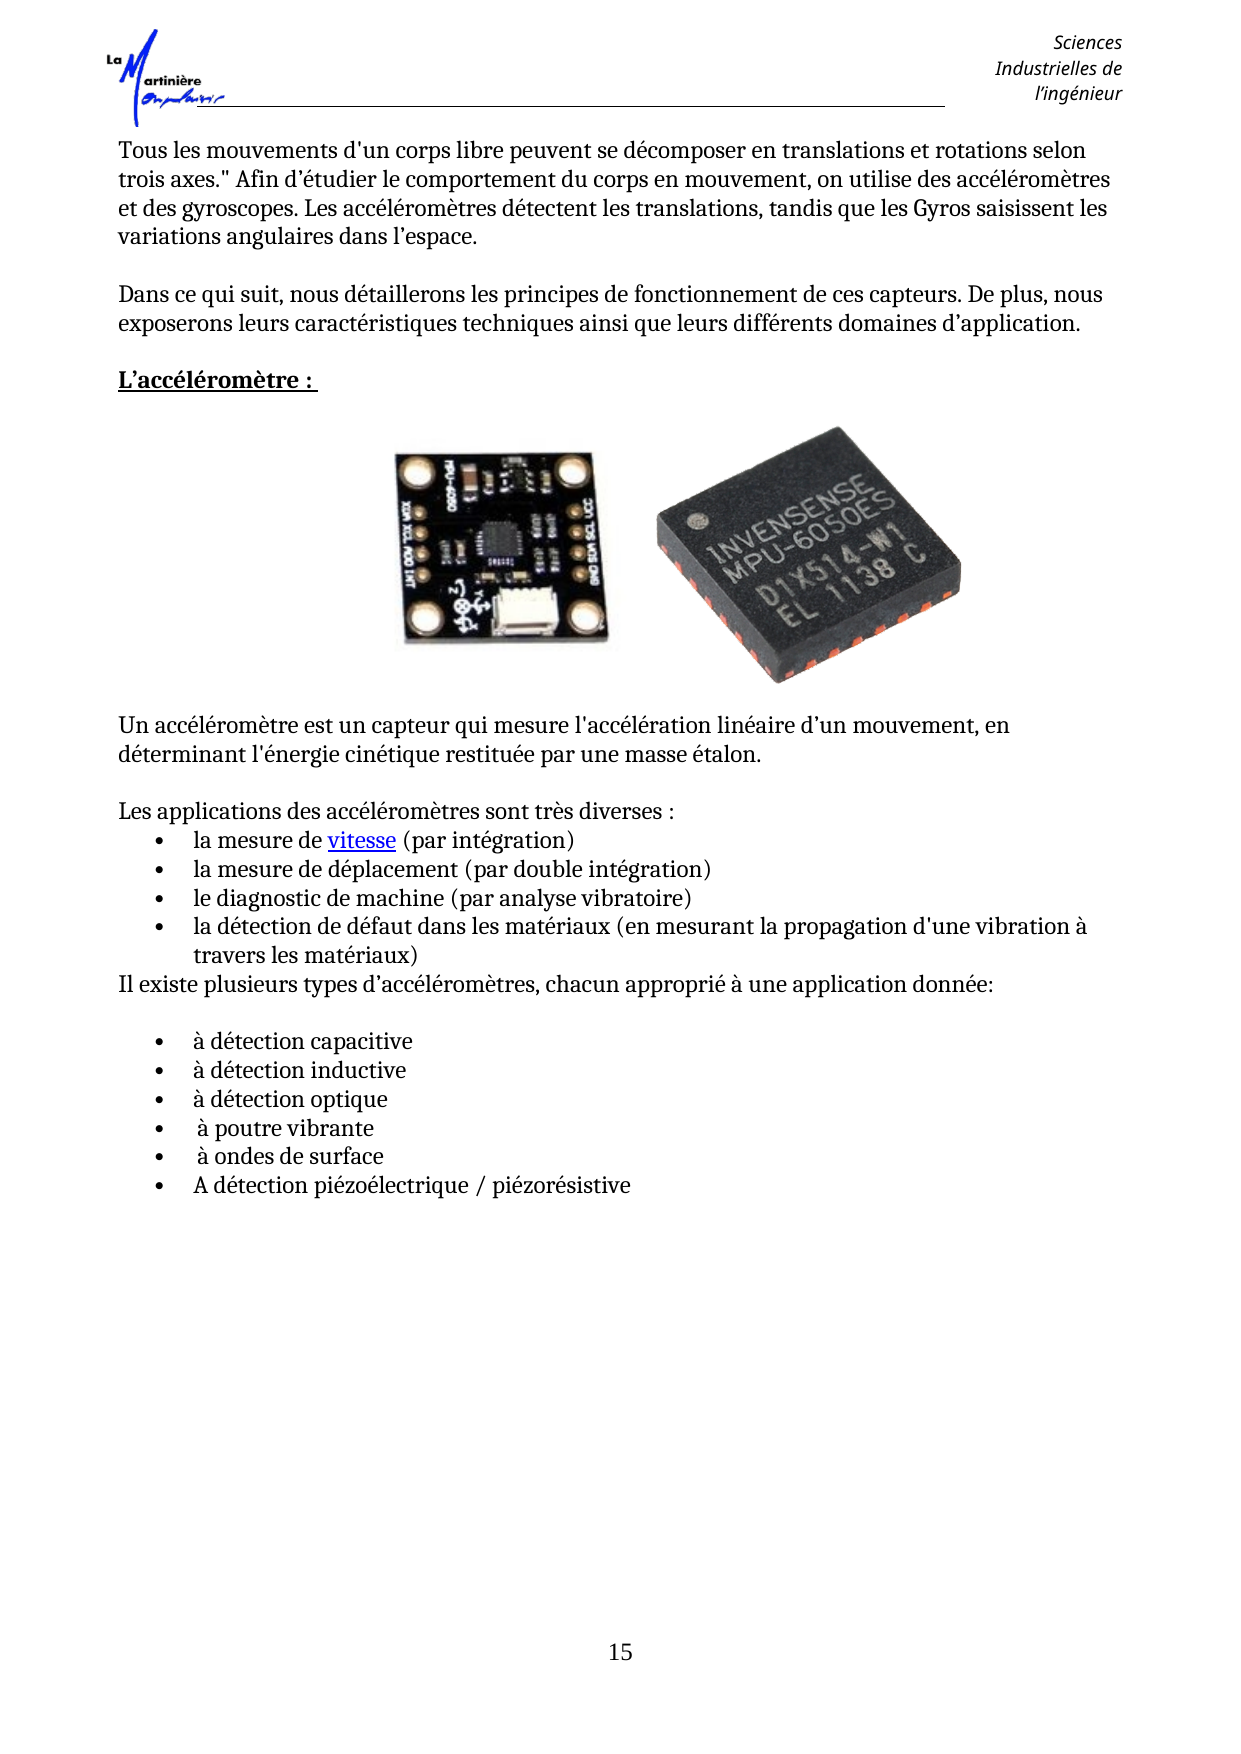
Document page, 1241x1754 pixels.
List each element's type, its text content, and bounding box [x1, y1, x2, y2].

text Tous les mouvements d'un corps libre peuvent se décomposer en translations et rotations selon trois axes." Afin d’étudier le comportement du corps en mouvement, on utilise des accéléromètres et des gyroscopes. Les accéléromètres détectent les translations, tandis que les Gyros saisissent les variations angulaires dans l’espace. [118, 136, 1122, 251]
picture [379, 433, 631, 661]
list la détection de défaut dans les matériaux (en mesurant la propagation d'une vibration à travers les matériaux) [156, 912, 1122, 970]
list à détection inductive [156, 1056, 1122, 1085]
text Les applications des accéléromètres sont très diverses : [118, 797, 1122, 826]
list à détection capacitive [156, 1027, 1122, 1056]
list à détection optique [156, 1085, 1122, 1113]
text L’accéléromètre : [118, 366, 1122, 395]
text Un accéléromètre est un capteur qui mesure l'accélération linéaire d’un mouvement, en déterminant l'énergie cinétique restituée par une masse étalon. [118, 711, 1122, 768]
list la mesure de vitesse (par intégration) [156, 826, 1122, 855]
list la mesure de déplacement (par double intégration) [156, 855, 1122, 883]
text Il existe plusieurs types d’accéléromètres, chacun approprié à une application donnée: [118, 970, 1122, 998]
picture [655, 425, 962, 684]
list à poutre vibrante [156, 1113, 1122, 1142]
list à ondes de surface [156, 1142, 1122, 1171]
text Dans ce qui suit, nous détaillerons les principes de fonctionnement de ces capteurs. De plus, nous exposerons leurs caractéristiques techniques ainsi que leurs différents domaines d’application. [118, 280, 1122, 337]
list A détection piézoélectrique / piézorésistive [156, 1171, 1122, 1200]
picture [106, 29, 225, 127]
list le diagnostic de machine (par analyse vibratoire) [156, 883, 1122, 912]
